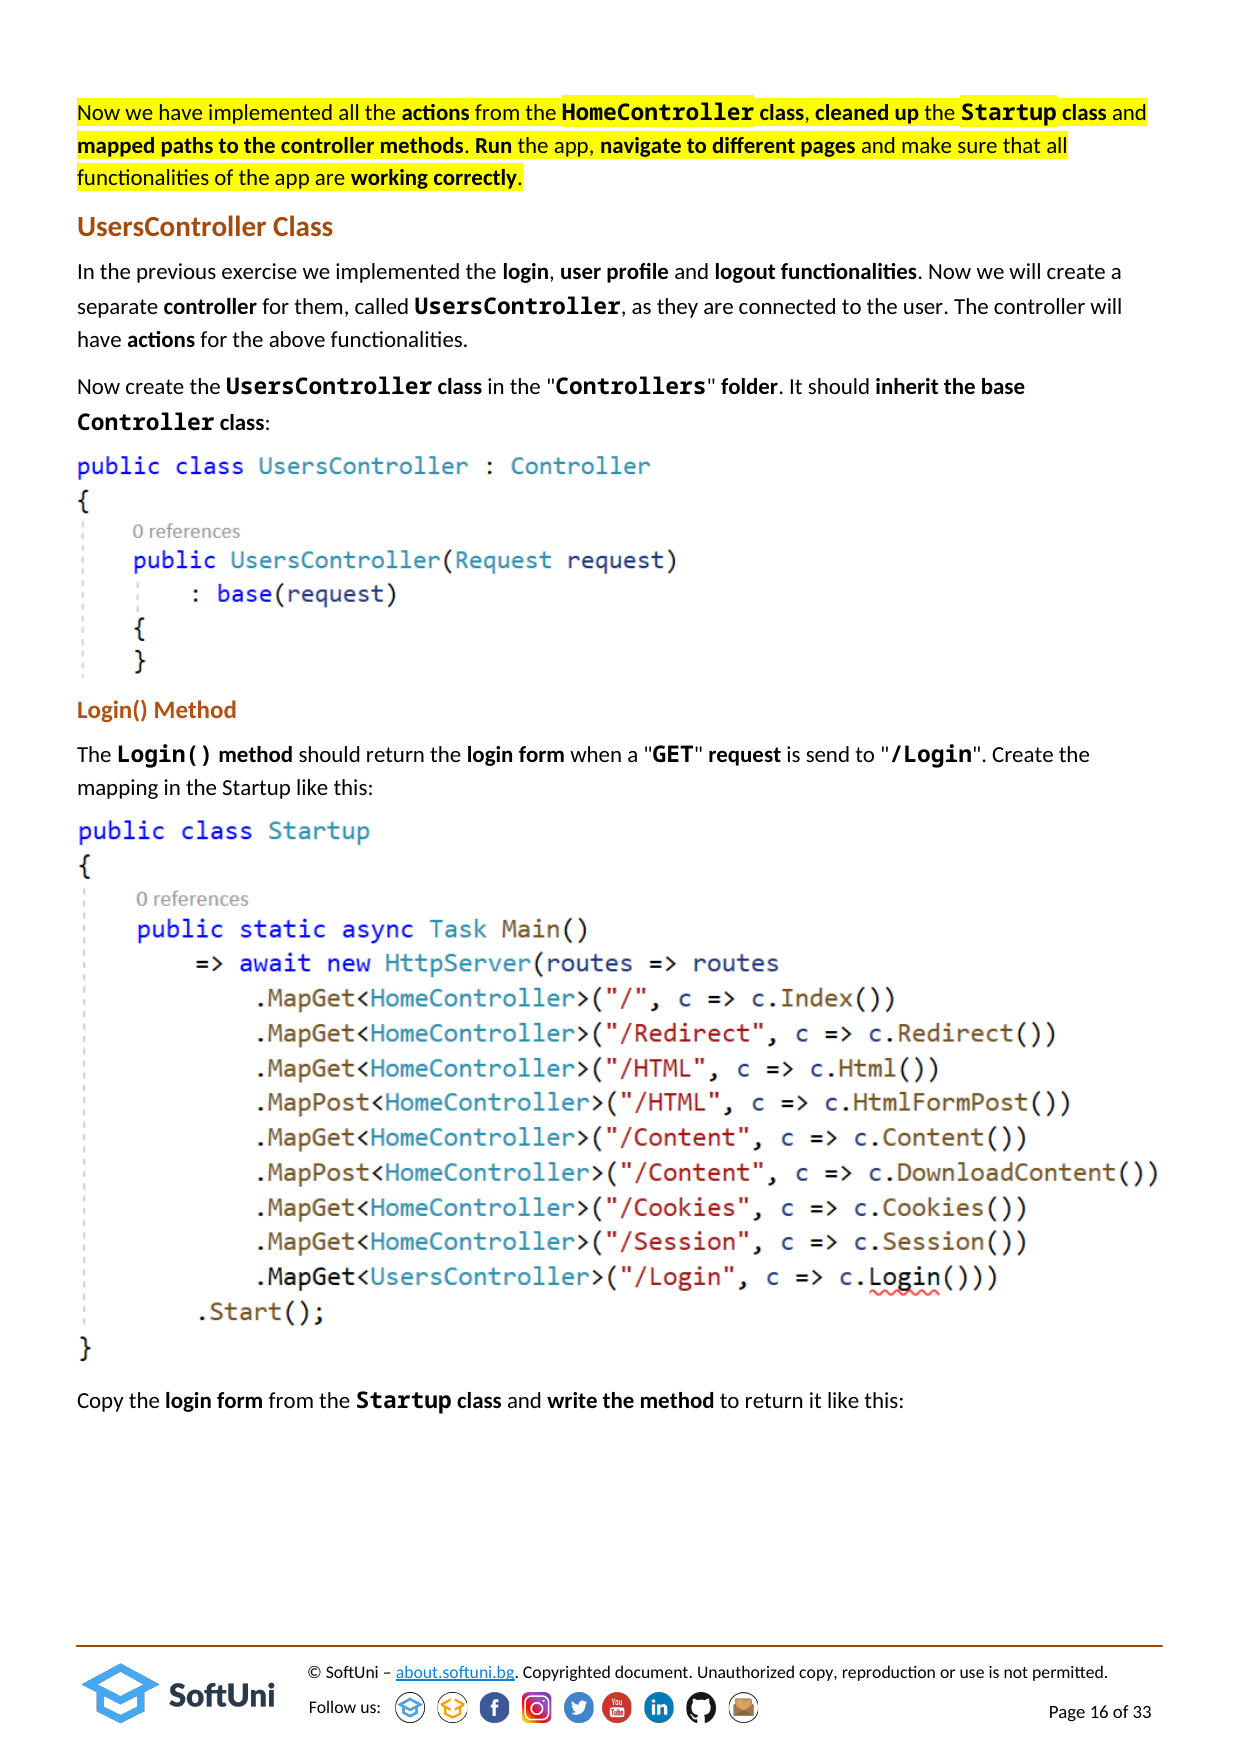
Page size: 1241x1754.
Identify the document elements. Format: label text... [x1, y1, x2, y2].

picture [665, 1714, 674, 1723]
picture [602, 1692, 632, 1723]
subtitle Login() Method [77, 694, 1163, 725]
picture [395, 1692, 425, 1723]
text Copy the login form from the Startup class and write the method to return it like this: [77, 1384, 1163, 1415]
picture [437, 1692, 468, 1723]
subtitle UsersController Class [77, 208, 1163, 243]
text Now create the UsersController class in the "Controllers" folder. It should inherit the base Controller class: [77, 370, 1163, 437]
picture [728, 1692, 759, 1723]
picture [665, 1692, 674, 1701]
picture [479, 1692, 510, 1723]
text The Login() method should return the login form when a "GET" request is send to "/Login". Create the mapping in the Startup like this: [77, 737, 1163, 801]
picture [644, 1714, 653, 1723]
text Now we have implemented all the actions from the HomeController class, cleaned up the Startup class and mapped paths to the controller methods. Run the app, navigate to different pages and make sure that all functionalities of the app are working correctly. [77, 95, 1163, 191]
picture [76, 817, 1164, 1367]
text In the previous exercise we implemented the login, user profile and logout functionalities. Now we will create a separate controller for them, called UsersController, as they are connected to the user. The controller will have actions for the above functionalities. [77, 257, 1163, 353]
picture [564, 1692, 594, 1723]
picture [644, 1692, 653, 1701]
picture [686, 1692, 716, 1723]
picture [658, 1705, 667, 1714]
picture [75, 1658, 281, 1729]
picture [76, 454, 683, 678]
picture [522, 1692, 552, 1723]
